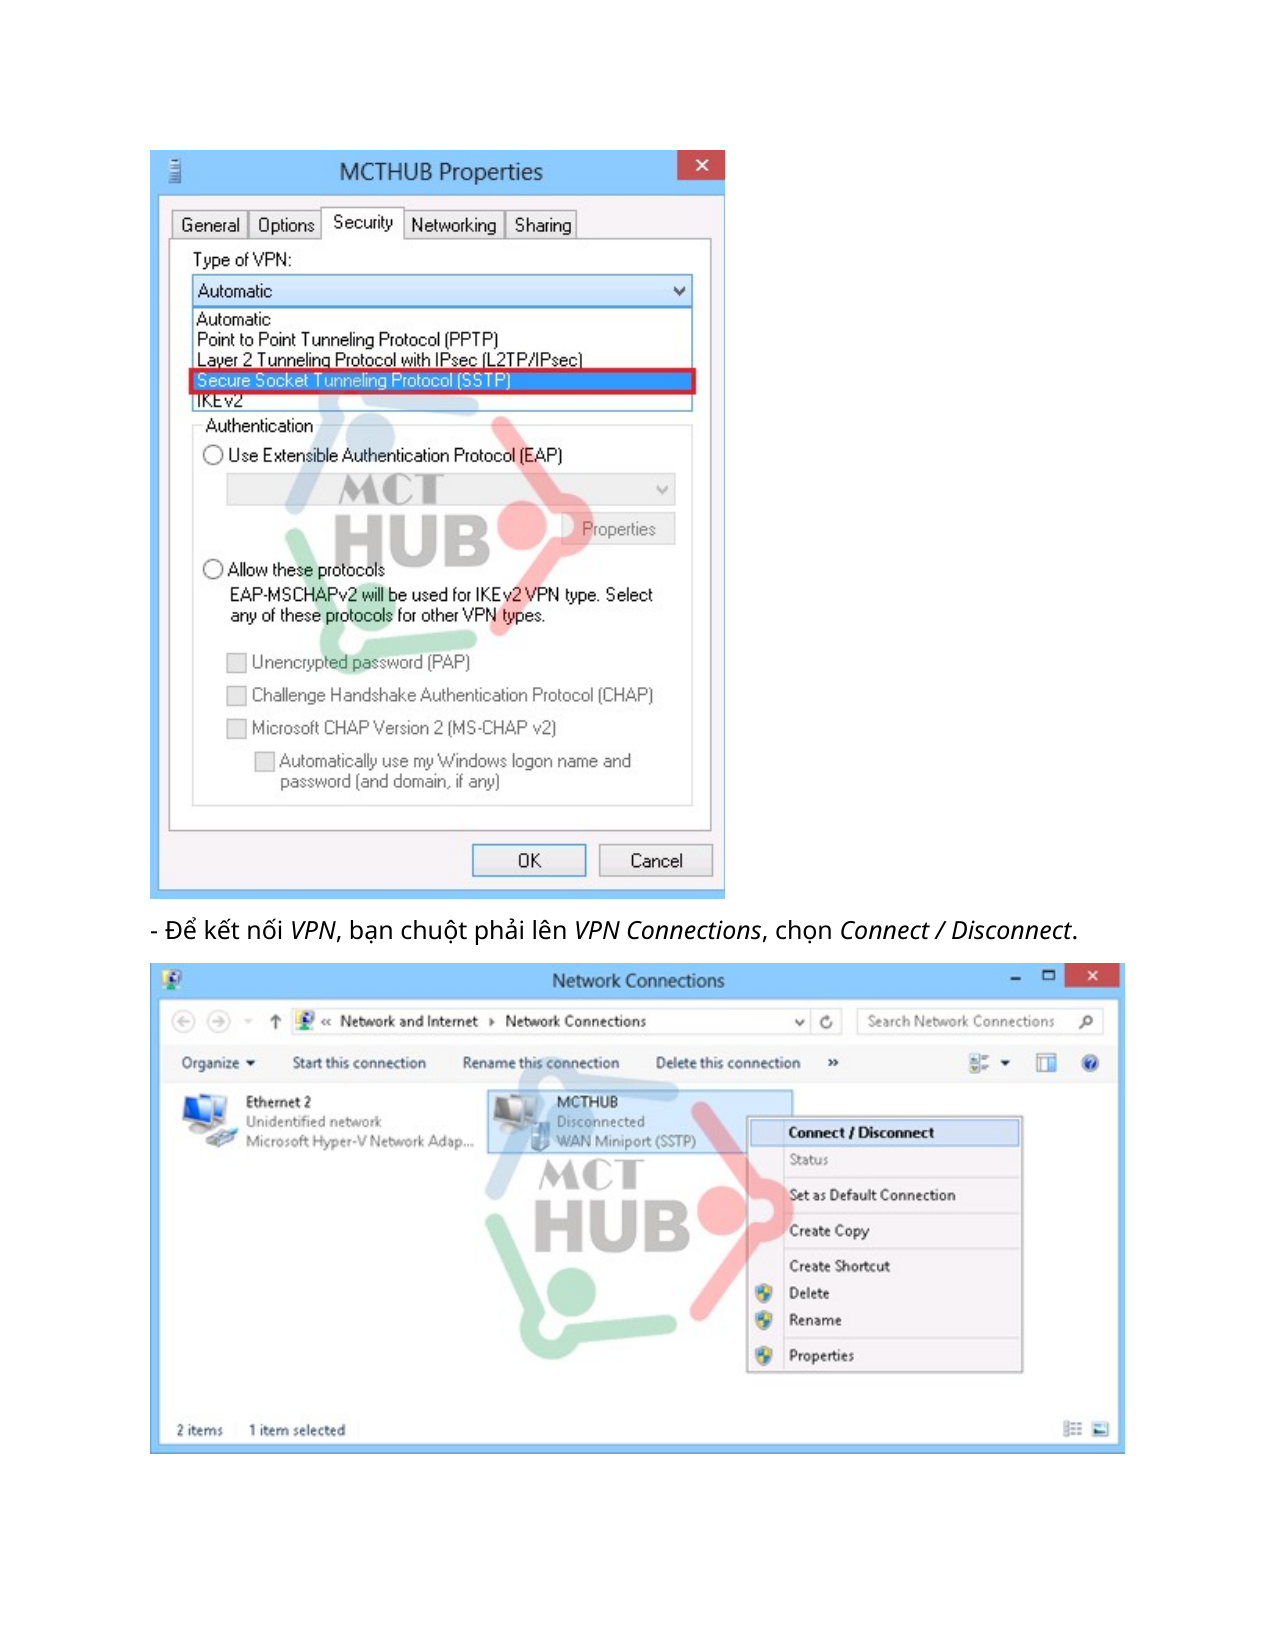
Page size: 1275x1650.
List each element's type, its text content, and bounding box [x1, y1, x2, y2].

picture [150, 963, 1125, 1454]
text - Để kết nối VPN, bạn chuột phải lên VPN Connections, chọn Connect / Disconnect. [150, 912, 1125, 946]
picture [150, 150, 725, 899]
